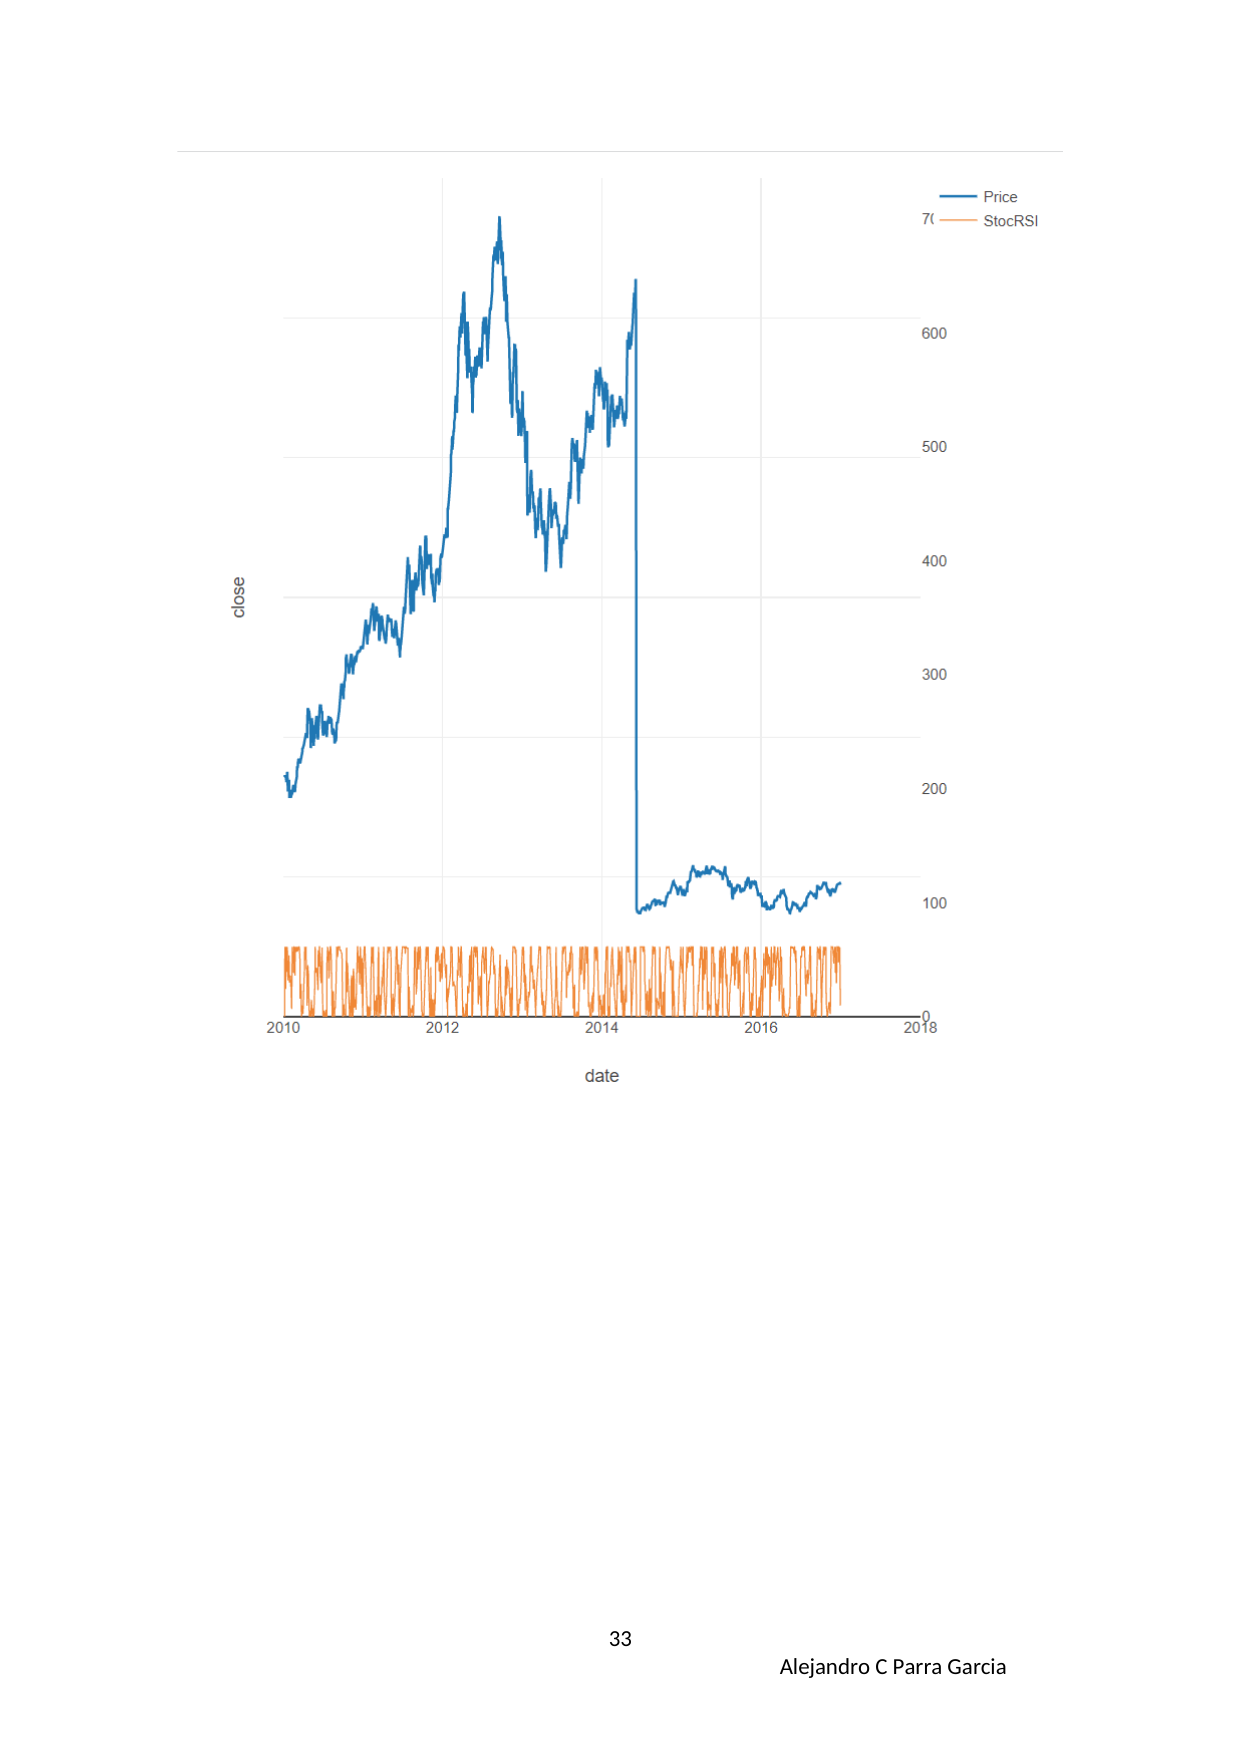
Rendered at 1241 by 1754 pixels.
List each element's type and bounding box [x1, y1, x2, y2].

picture [177, 147, 1063, 1091]
